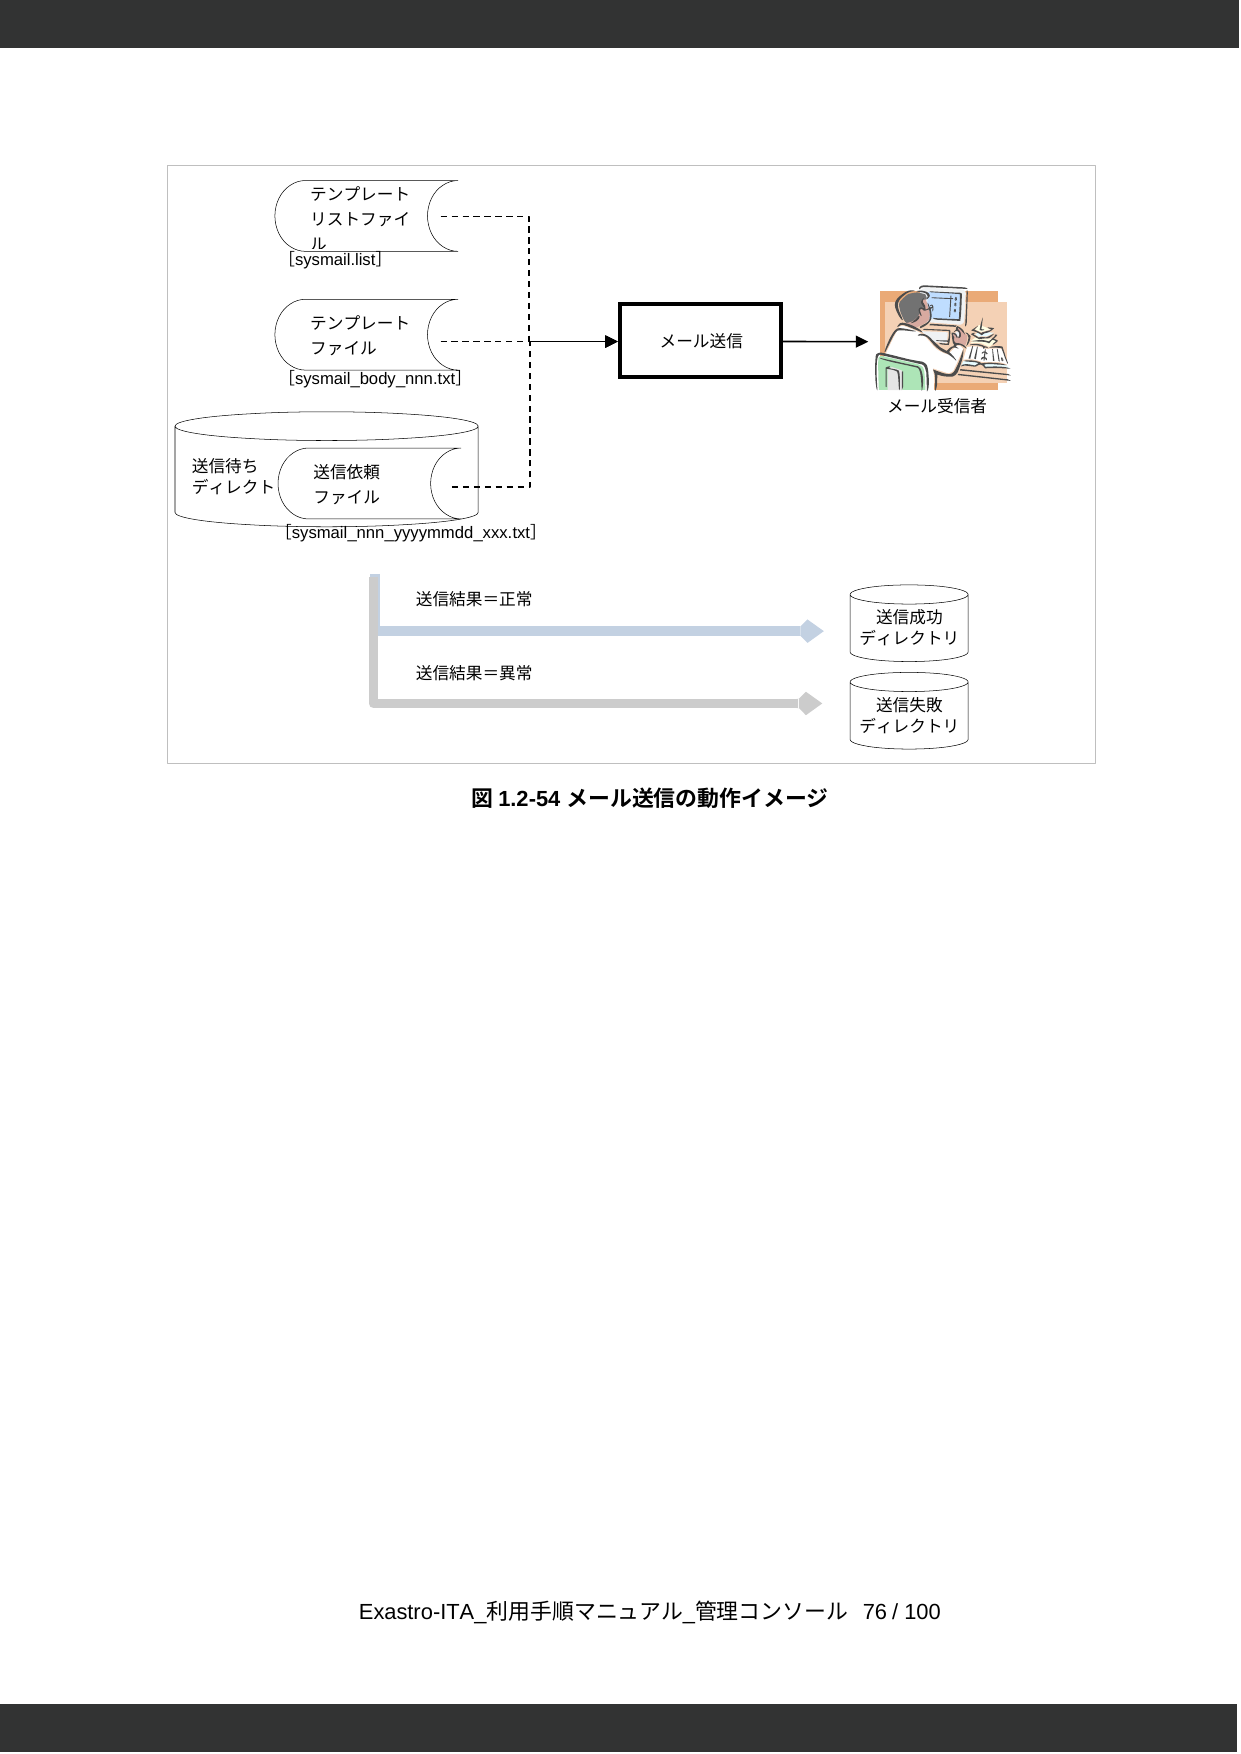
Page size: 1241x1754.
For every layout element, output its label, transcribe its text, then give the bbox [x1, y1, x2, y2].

picture [0, 1704, 1237, 1752]
picture [0, 0, 1239, 48]
